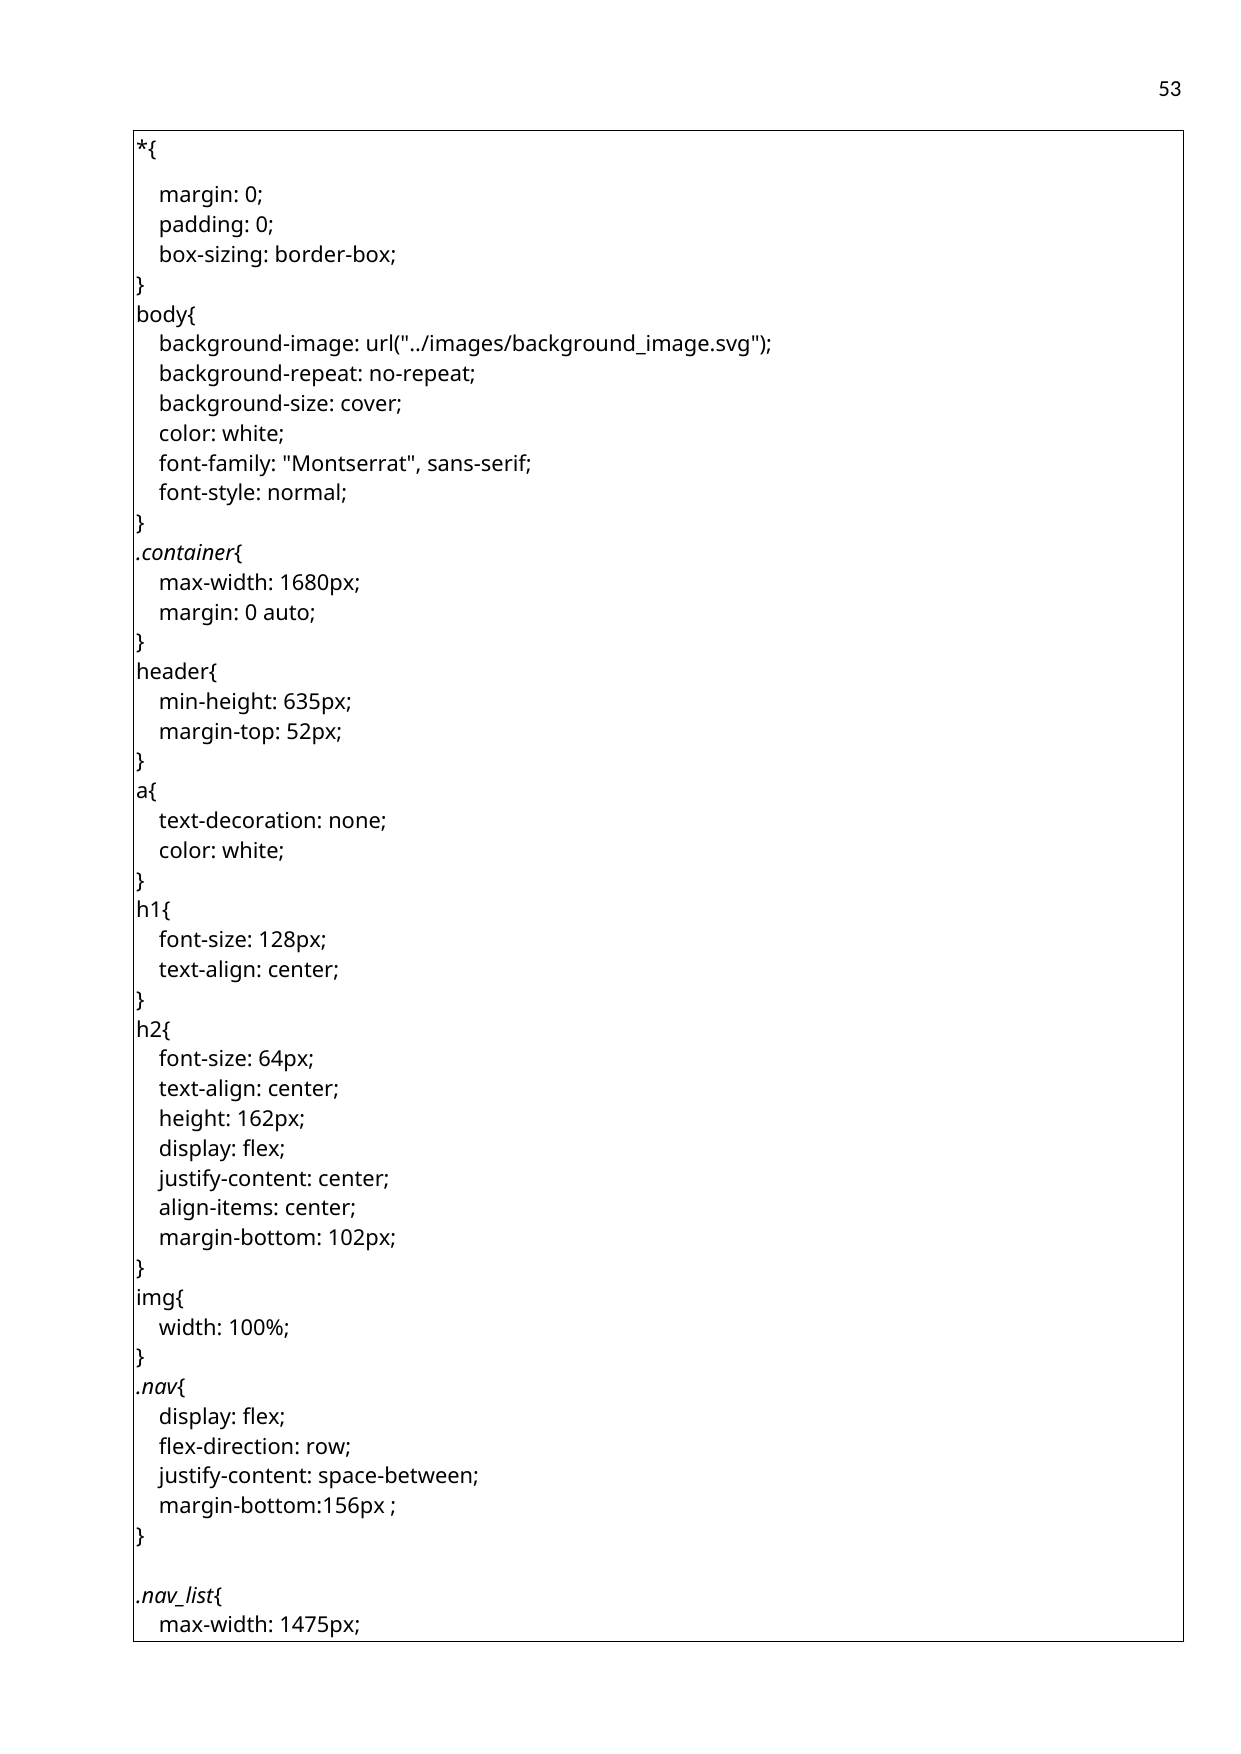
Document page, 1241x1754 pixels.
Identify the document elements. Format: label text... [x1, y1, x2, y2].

text header{ [136, 656, 1181, 686]
text margin: 0 auto; [136, 597, 1181, 626]
text *{ [134, 131, 1183, 163]
text a{ [136, 775, 1181, 805]
text background-size: cover; [136, 388, 1181, 418]
text max-width: 1475px; [134, 1606, 1183, 1641]
text } [136, 269, 1181, 299]
text font-size: 128px; [136, 924, 1181, 954]
text } [136, 1341, 1181, 1371]
text color: white; [136, 835, 1181, 865]
text margin-top: 52px; [136, 716, 1181, 746]
text body{ [136, 299, 1181, 328]
text text-align: center; [136, 954, 1181, 984]
text h2{ [136, 1014, 1181, 1043]
text font-style: normal; [136, 477, 1181, 507]
text } [136, 865, 1181, 894]
text } [136, 984, 1181, 1014]
text flex-direction: row; [136, 1431, 1181, 1461]
text text-decoration: none; [136, 805, 1181, 835]
text max-width: 1680px; [136, 567, 1181, 597]
text .container{ [136, 537, 1181, 567]
text display: flex; [136, 1133, 1181, 1163]
text background-repeat: no-repeat; [136, 358, 1181, 388]
text font-family: "Montserrat", sans-serif; [136, 448, 1181, 477]
text width: 100%; [136, 1312, 1181, 1341]
text margin: 0; [134, 176, 1183, 209]
text .nav_list{ [136, 1580, 1181, 1606]
text color: white; [136, 418, 1181, 448]
text justify-content: center; [136, 1163, 1181, 1192]
text .nav{ [136, 1371, 1181, 1401]
text text-align: center; [136, 1073, 1181, 1103]
text box-sizing: border-box; [136, 239, 1181, 269]
text margin-bottom: 102px; [136, 1222, 1181, 1252]
text img{ [136, 1282, 1181, 1312]
text } [136, 626, 1181, 656]
text justify-content: space-between; [136, 1461, 1181, 1490]
text display: flex; [136, 1401, 1181, 1431]
text font-size: 64px; [136, 1043, 1181, 1073]
text } [136, 746, 1181, 775]
text align-items: center; [136, 1192, 1181, 1222]
text min-height: 635px; [136, 686, 1181, 716]
text } [136, 1520, 1181, 1550]
text padding: 0; [136, 209, 1181, 239]
text height: 162px; [136, 1103, 1181, 1133]
text h1{ [136, 894, 1181, 924]
text } [136, 1252, 1181, 1282]
text margin-bottom:156px ; [136, 1490, 1181, 1520]
text } [136, 507, 1181, 537]
text background-image: url("../images/background_image.svg"); [136, 328, 1181, 358]
